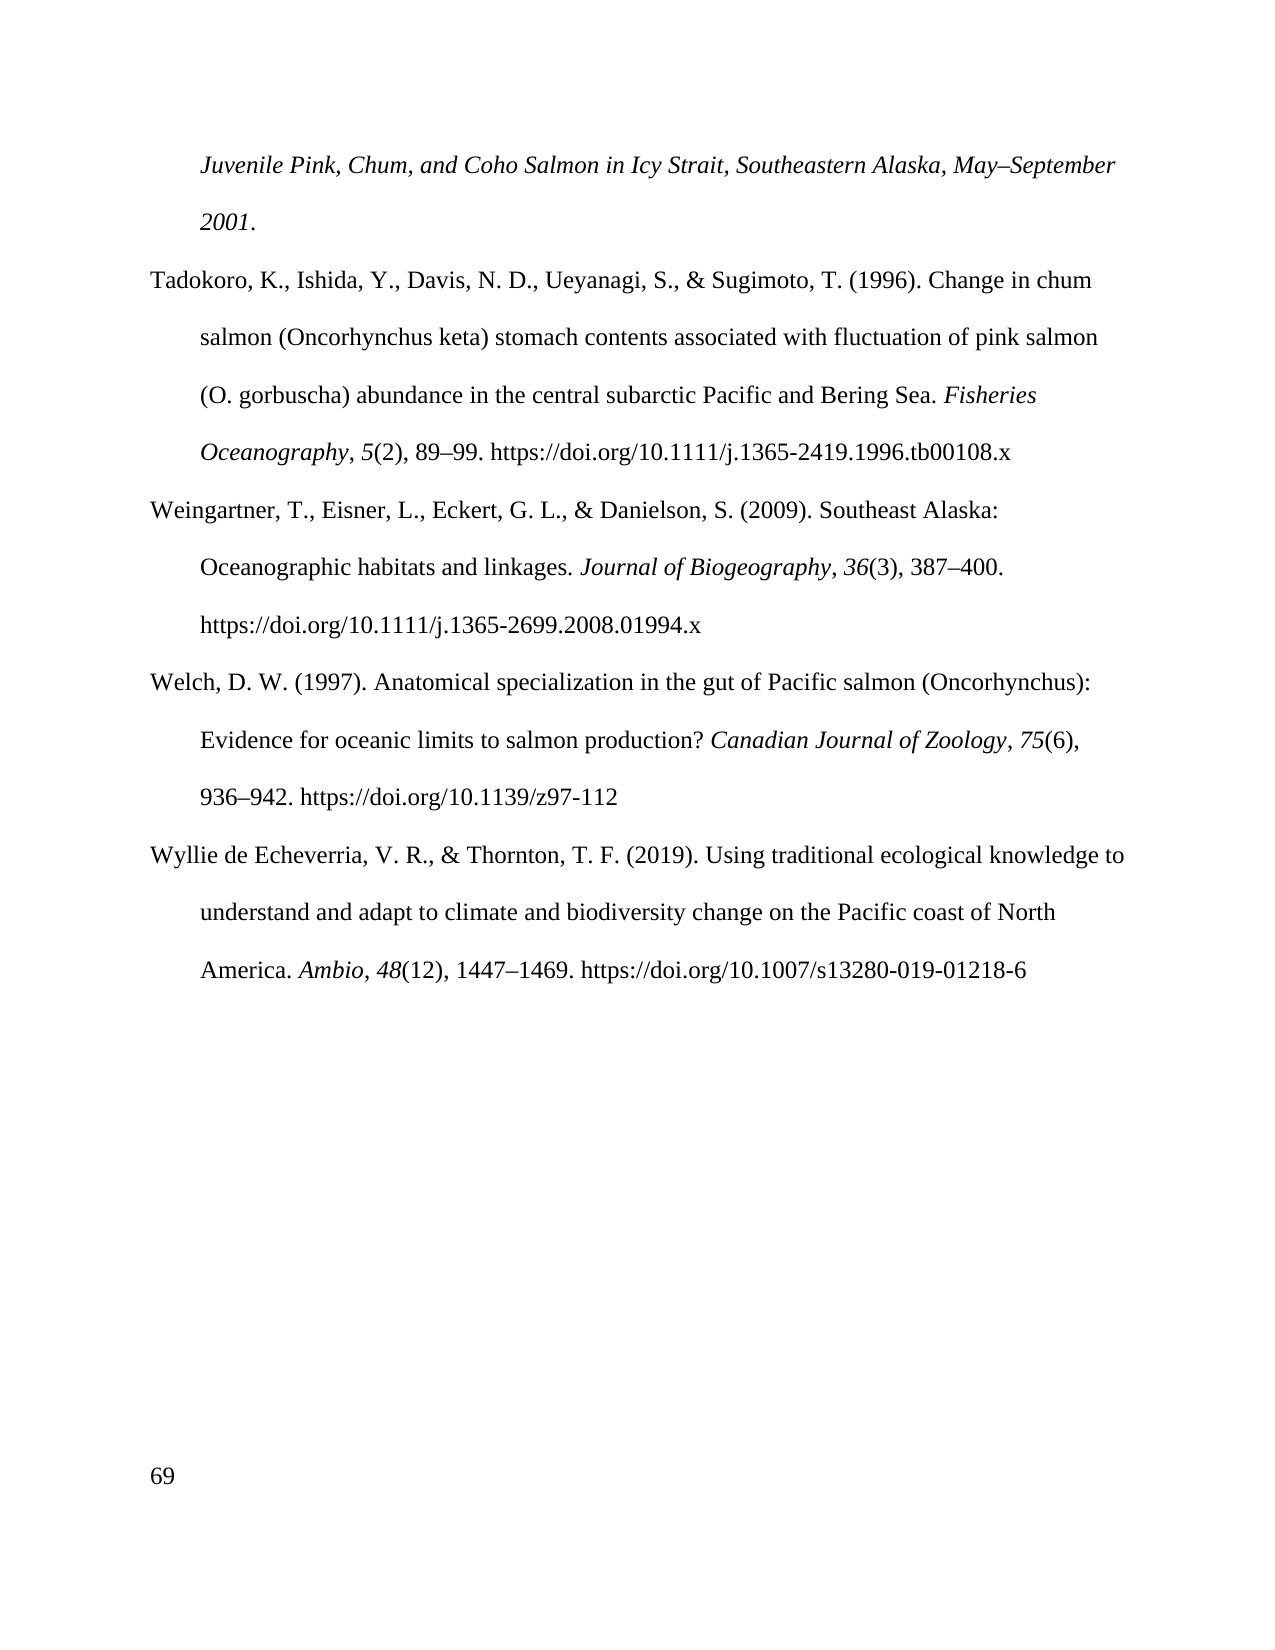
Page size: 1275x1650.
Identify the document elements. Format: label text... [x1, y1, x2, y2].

text Welch, D. W. (1997). Anatomical specialization in the gut of Pacific salmon (Oncorhynchus): Evidence for oceanic limits to salmon production? Canadian Journal of Zoology, 75(6), 936–942. https://doi.org/10.1139/z97-112 [150, 667, 1125, 811]
text Tadokoro, K., Ishida, Y., Davis, N. D., Ueyanagi, S., & Sugimoto, T. (1996). Change in chum salmon (Oncorhynchus keta) stomach contents associated with fluctuation of pink salmon (O. gorbuscha) abundance in the central subarctic Pacific and Bering Sea. Fisheries Oceanography, 5(2), 89–99. https://doi.org/10.1111/j.1365-2419.1996.tb00108.x [150, 265, 1125, 466]
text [150, 150, 1125, 236]
text Wyllie de Echeverria, V. R., & Thornton, T. F. (2019). Using traditional ecological knowledge to understand and adapt to climate and biodiversity change on the Pacific coast of North America. Ambio, 48(12), 1447–1469. https://doi.org/10.1007/s13280-019-01218-6 [150, 840, 1125, 984]
text Weingartner, T., Eisner, L., Eckert, G. L., & Danielson, S. (2009). Southeast Alaska: Oceanographic habitats and linkages. Journal of Biogeography, 36(3), 387–400. https://doi.org/10.1111/j.1365-2699.2008.01994.x [150, 495, 1125, 639]
